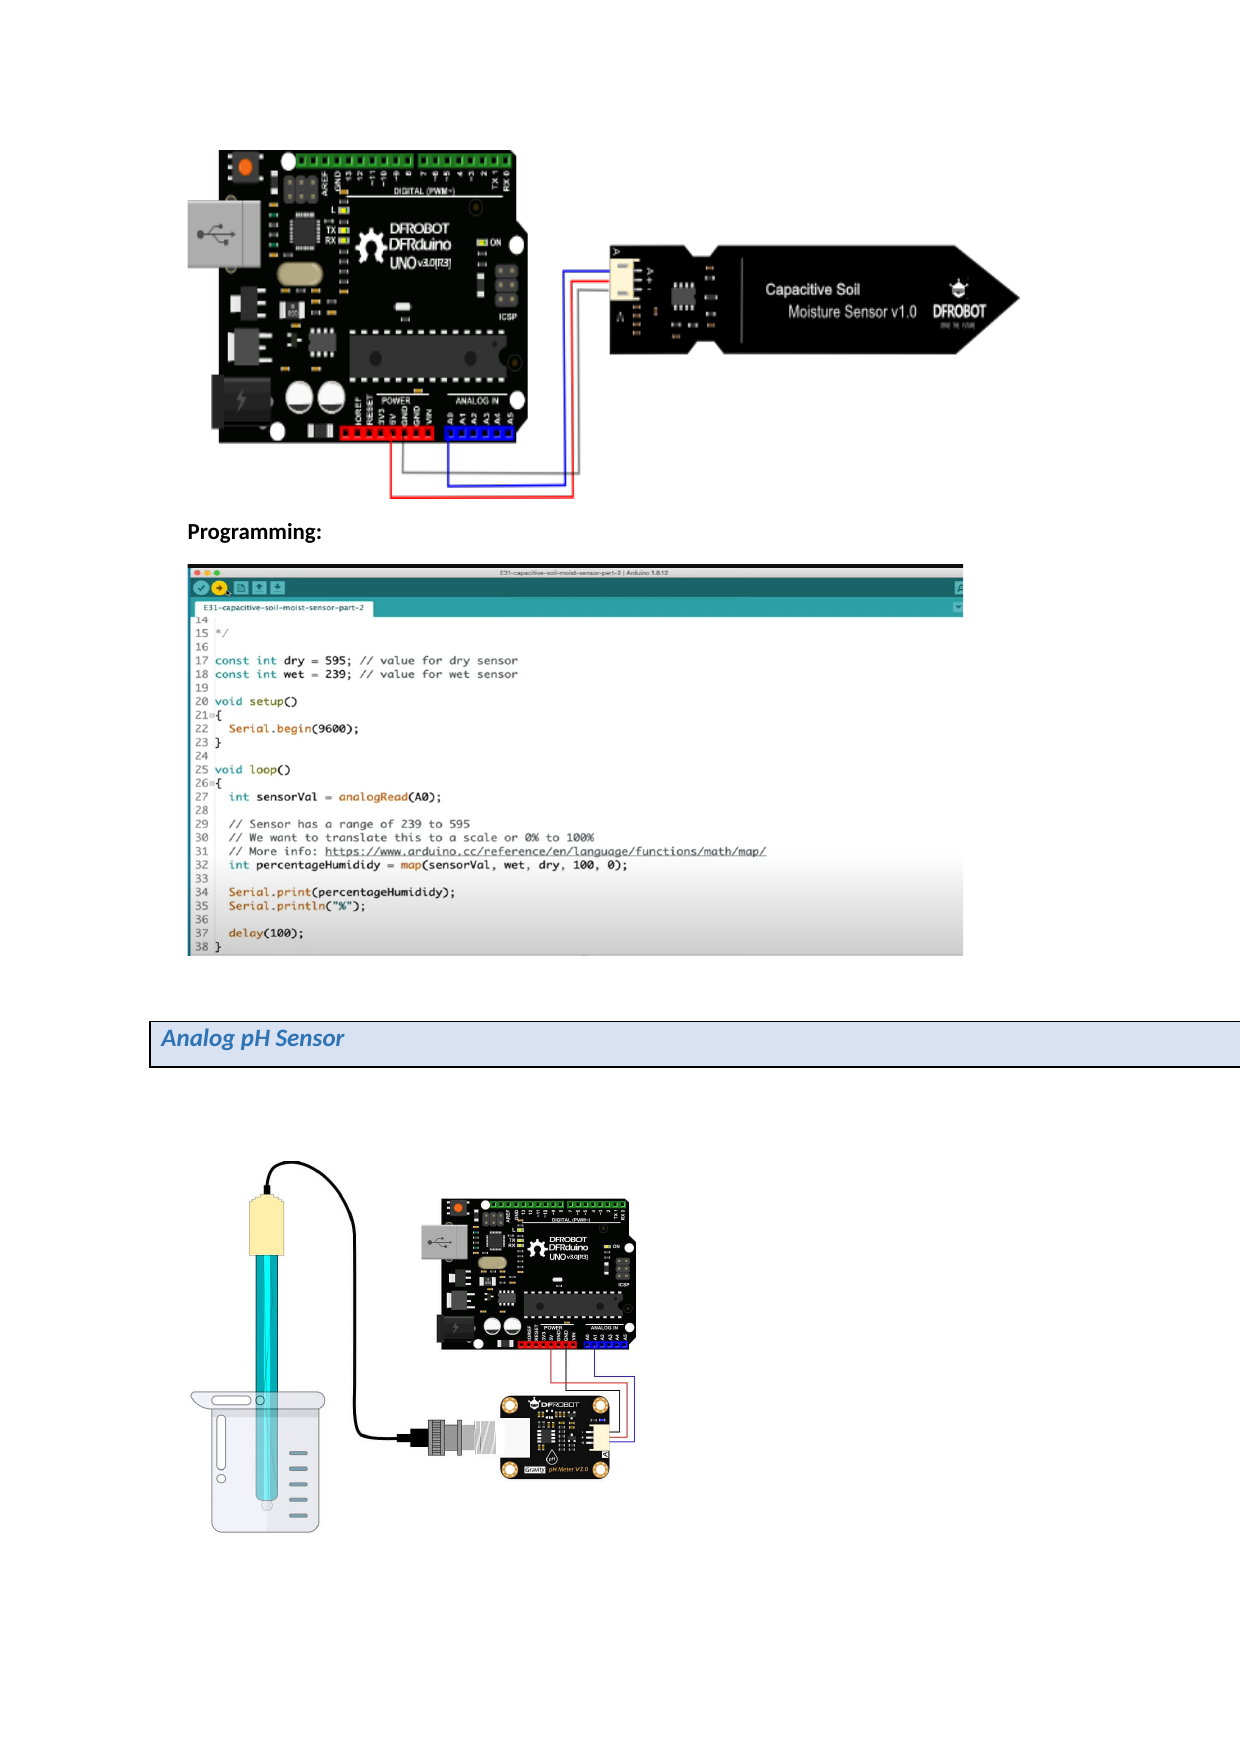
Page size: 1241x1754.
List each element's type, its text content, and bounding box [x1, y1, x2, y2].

picture [187, 564, 964, 956]
text Programming: [187, 517, 1090, 545]
table_header Analog pH Sensor [151, 1022, 1240, 1066]
picture [187, 150, 1020, 499]
picture [187, 1161, 644, 1538]
